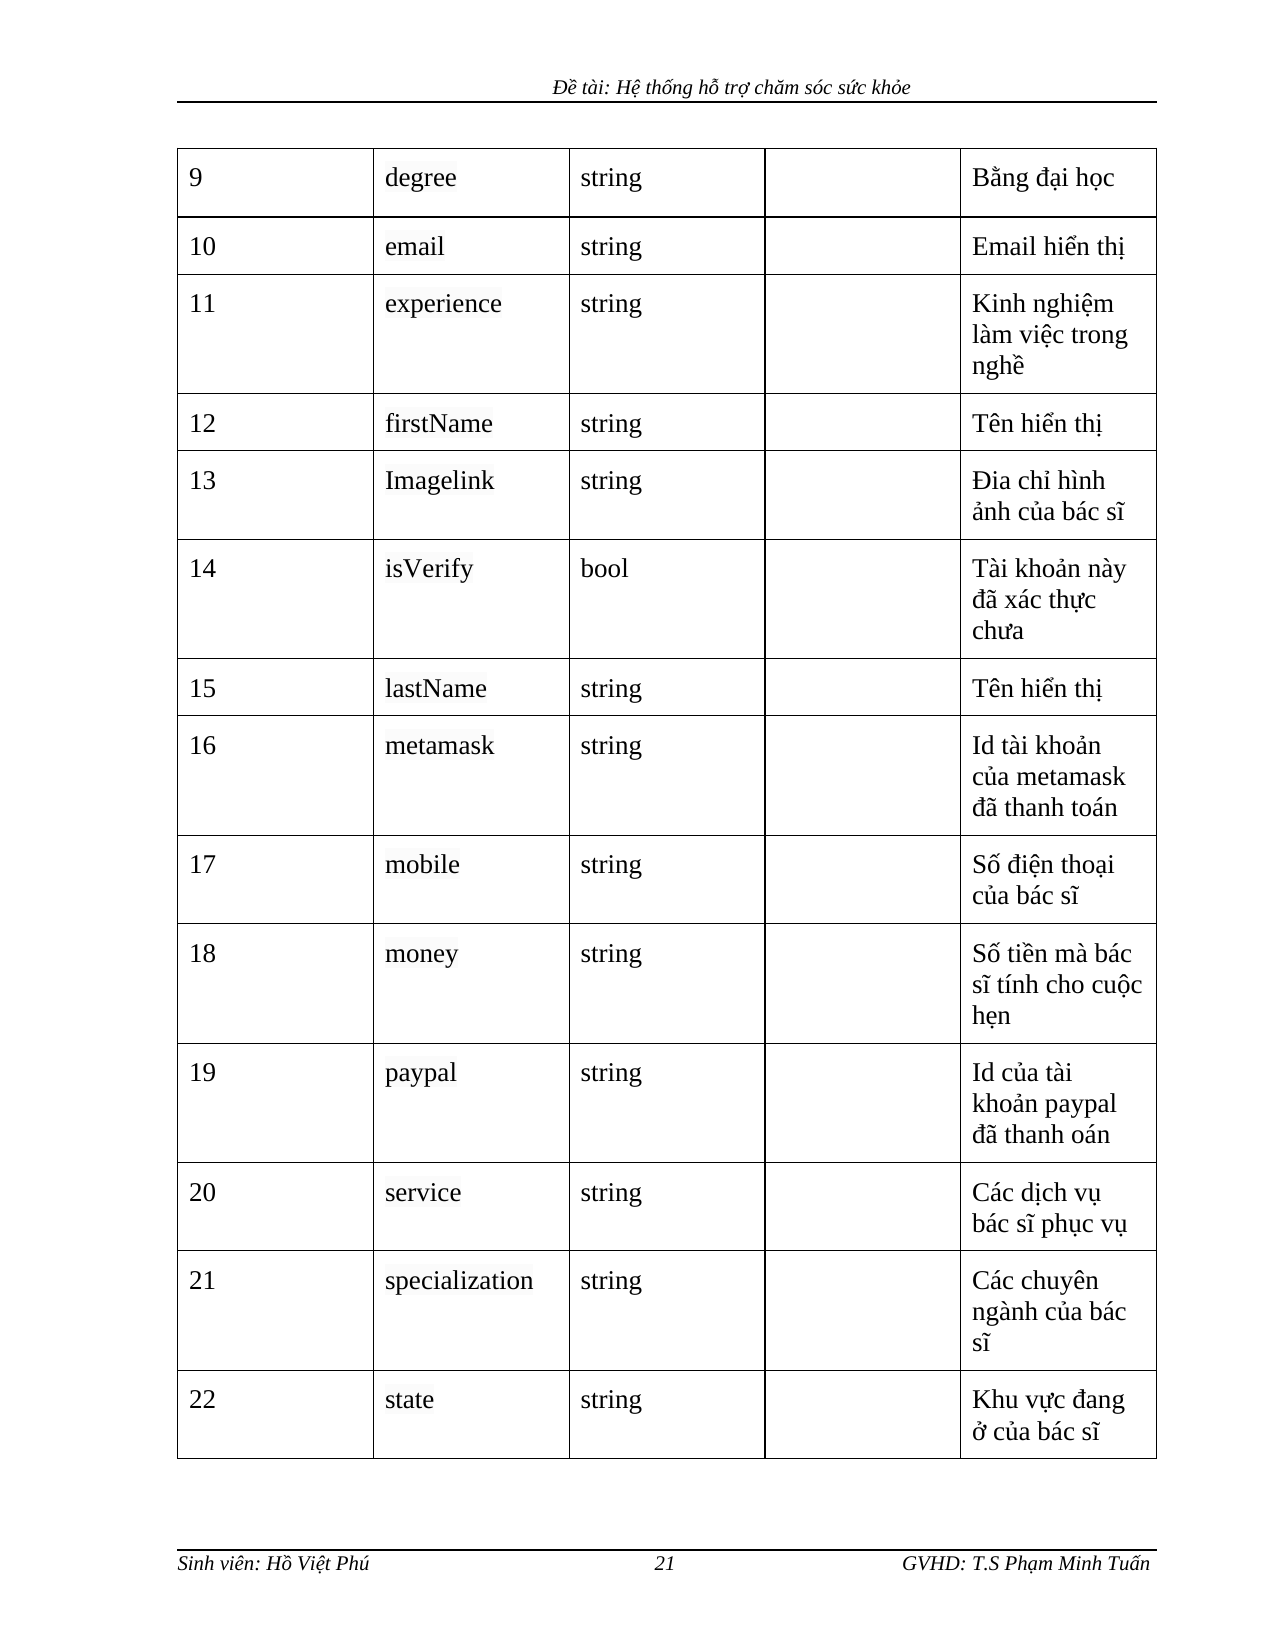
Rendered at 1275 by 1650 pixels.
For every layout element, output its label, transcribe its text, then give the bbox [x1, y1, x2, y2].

table_cell specialization [374, 1251, 569, 1370]
table_cell Kinh nghiệm làm việc trong nghề [961, 275, 1156, 393]
table_cell Khu vực đang ở của bác sĩ [961, 1371, 1156, 1458]
table_cell [766, 218, 960, 274]
table_cell [766, 836, 960, 923]
table_cell string [570, 218, 764, 274]
table_cell [766, 924, 960, 1043]
table_cell [766, 1044, 960, 1162]
table_cell 9 [178, 149, 373, 216]
table_cell Số tiền mà bác sĩ tính cho cuộc hẹn [961, 924, 1156, 1043]
table_cell Đia chỉ hình ảnh của bác sĩ [961, 451, 1156, 539]
table_cell [766, 275, 960, 393]
table_cell 10 [178, 218, 373, 274]
table_cell 21 [178, 1251, 373, 1370]
table_cell string [570, 1251, 764, 1370]
table_cell string [570, 1163, 764, 1250]
table_cell string [570, 1044, 764, 1162]
table_cell 15 [178, 659, 373, 715]
table_cell 20 [178, 1163, 373, 1250]
table_cell string [570, 659, 764, 715]
table_cell 11 [178, 275, 373, 393]
table_cell 19 [178, 1044, 373, 1162]
table_cell [766, 659, 960, 715]
table_cell string [570, 716, 764, 835]
table_cell string [570, 451, 764, 539]
table_cell Tài khoản này đã xác thực chưa [961, 540, 1156, 658]
table_cell 18 [178, 924, 373, 1043]
table_cell Id của tài khoản paypal đã thanh oán [961, 1044, 1156, 1162]
table_cell email [374, 218, 569, 274]
table_cell firstName [374, 394, 569, 450]
table_cell Số điện thoại của bác sĩ [961, 836, 1156, 923]
table_cell Bằng đại học [961, 149, 1156, 216]
table_cell 16 [178, 716, 373, 835]
table_cell lastName [374, 659, 569, 715]
table_cell Tên hiển thị [961, 394, 1156, 450]
table_cell Các dịch vụ bác sĩ phục vụ [961, 1163, 1156, 1250]
table_cell Id tài khoản của metamask đã thanh toán [961, 716, 1156, 835]
table_cell 22 [178, 1371, 373, 1458]
table_cell string [570, 924, 764, 1043]
table_cell 14 [178, 540, 373, 658]
table_cell [766, 716, 960, 835]
table_cell string [570, 394, 764, 450]
table_cell string [570, 836, 764, 923]
table_cell [766, 451, 960, 539]
table_cell bool [570, 540, 764, 658]
table_cell Tên hiển thị [961, 659, 1156, 715]
table_cell [766, 1163, 960, 1250]
table_cell [766, 394, 960, 450]
table_cell 13 [178, 451, 373, 539]
table_cell string [570, 1371, 764, 1458]
table_cell 17 [178, 836, 373, 923]
table_cell isVerify [374, 540, 569, 658]
table_cell degree [374, 149, 569, 216]
table_cell metamask [374, 716, 569, 835]
table_cell money [374, 924, 569, 1043]
table_cell 12 [178, 394, 373, 450]
table_cell string [570, 149, 764, 216]
table_cell Email hiển thị [961, 218, 1156, 274]
table_cell Imagelink [374, 451, 569, 539]
table_cell [766, 1371, 960, 1458]
table_cell paypal [374, 1044, 569, 1162]
table_cell state [374, 1371, 569, 1458]
table_cell Các chuyên ngành của bác sĩ [961, 1251, 1156, 1370]
table_cell [766, 540, 960, 658]
table_cell experience [374, 275, 569, 393]
table_cell [766, 149, 960, 216]
table_cell string [570, 275, 764, 393]
table_cell [766, 1251, 960, 1370]
table_cell service [374, 1163, 569, 1250]
table_cell mobile [374, 836, 569, 923]
